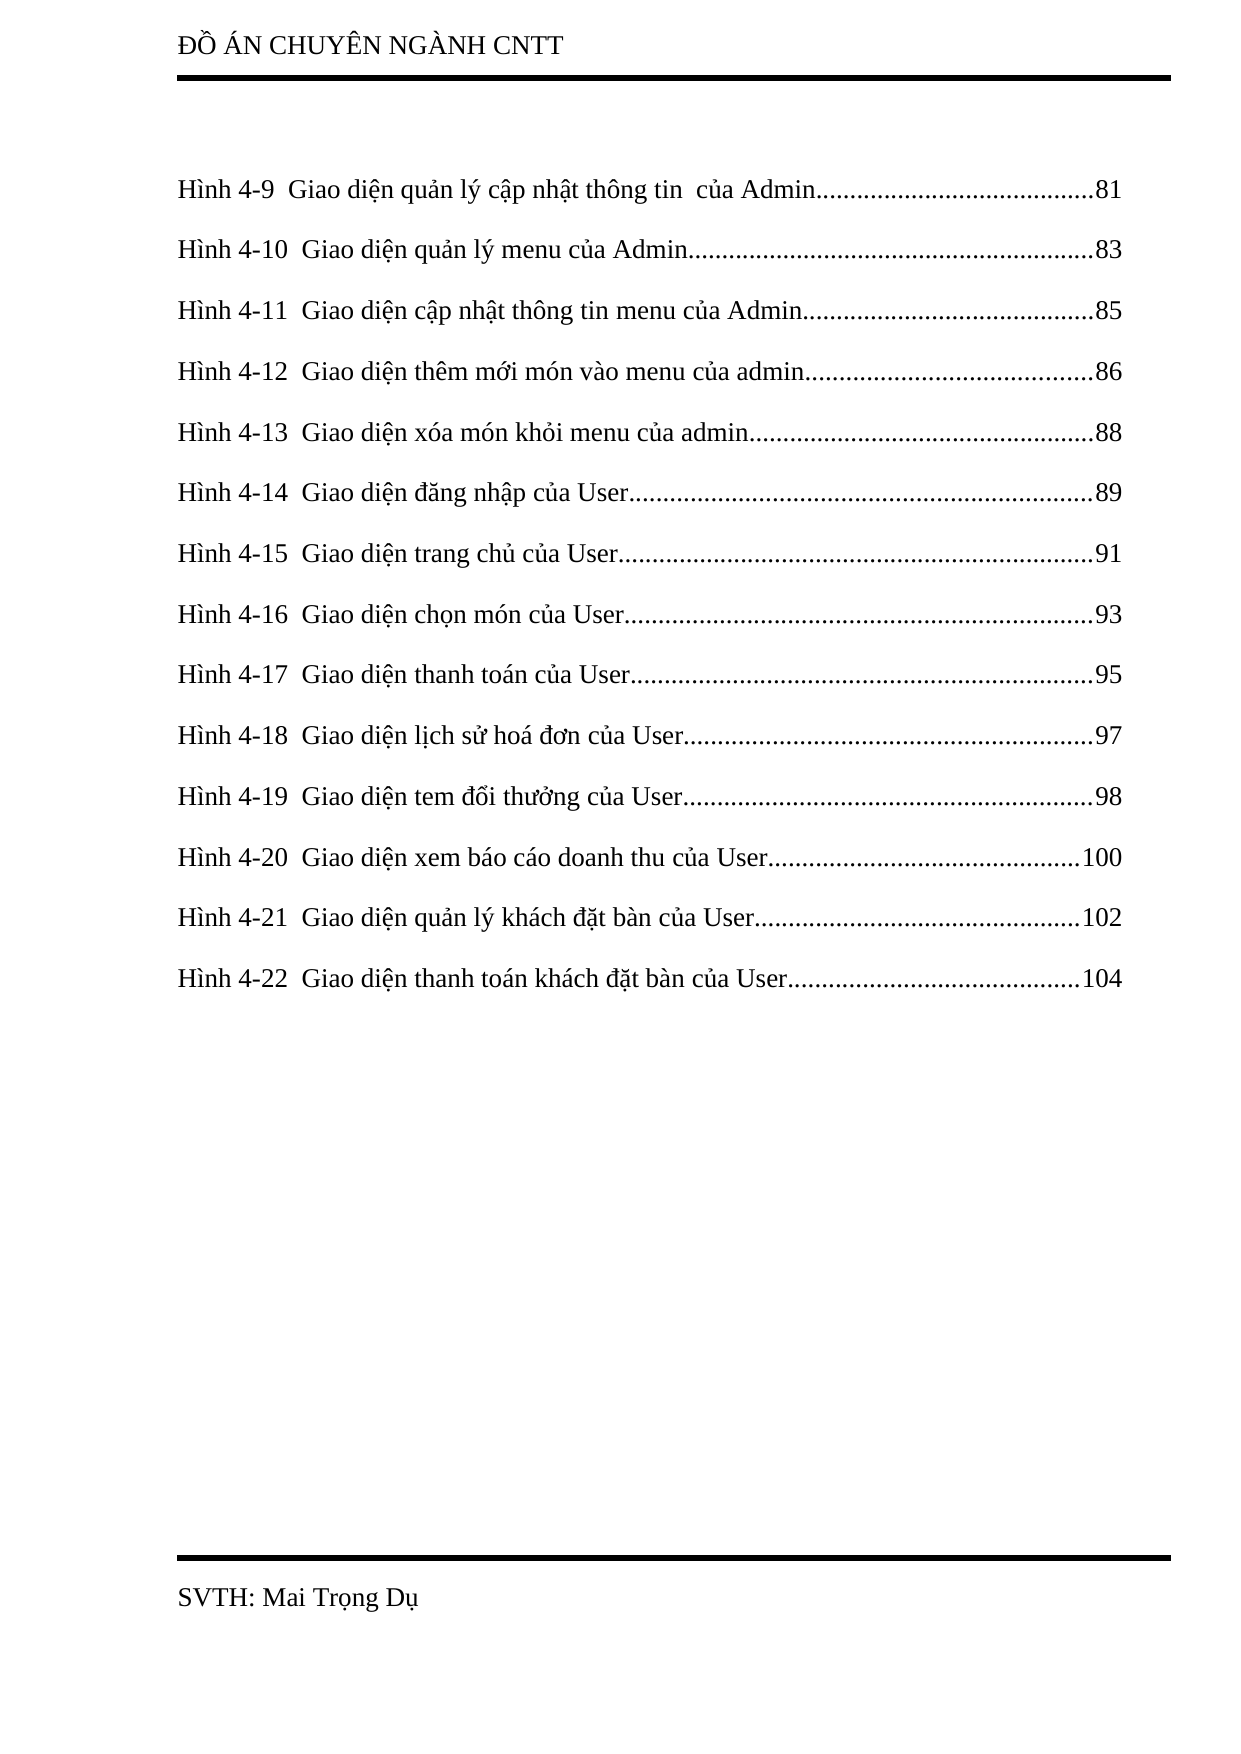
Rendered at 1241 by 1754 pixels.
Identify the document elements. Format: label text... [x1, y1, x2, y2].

text Hình 4-12 Giao diện thêm mới món vào menu của admin 86 [177, 355, 1122, 386]
text Hình 4-19 Giao diện tem đổi thưởng của User 98 [177, 780, 1122, 811]
text Hình 4-16 Giao diện chọn món của User 93 [177, 598, 1122, 629]
text Hình 4-18 Giao diện lịch sử hoá đơn của User 97 [177, 719, 1122, 751]
text Hình 4-22 Giao diện thanh toán khách đặt bàn của User 104 [177, 962, 1122, 993]
text Hình 4-21 Giao diện quản lý khách đặt bàn của User 102 [177, 902, 1122, 933]
text Hình 4-9 Giao diện quản lý cập nhật thông tin của Admin 81 [177, 173, 1122, 204]
text Hình 4-17 Giao diện thanh toán của User 95 [177, 659, 1122, 690]
text Hình 4-10 Giao diện quản lý menu của Admin 83 [177, 233, 1122, 265]
text Hình 4-13 Giao diện xóa món khỏi menu của admin 88 [177, 416, 1122, 447]
text Hình 4-20 Giao diện xem báo cáo doanh thu của User 100 [177, 841, 1122, 872]
text Hình 4-14 Giao diện đăng nhập của User 89 [177, 476, 1122, 508]
text Hình 4-11 Giao diện cập nhật thông tin menu của Admin 85 [177, 294, 1122, 325]
text Hình 4-15 Giao diện trang chủ của User 91 [177, 537, 1122, 568]
